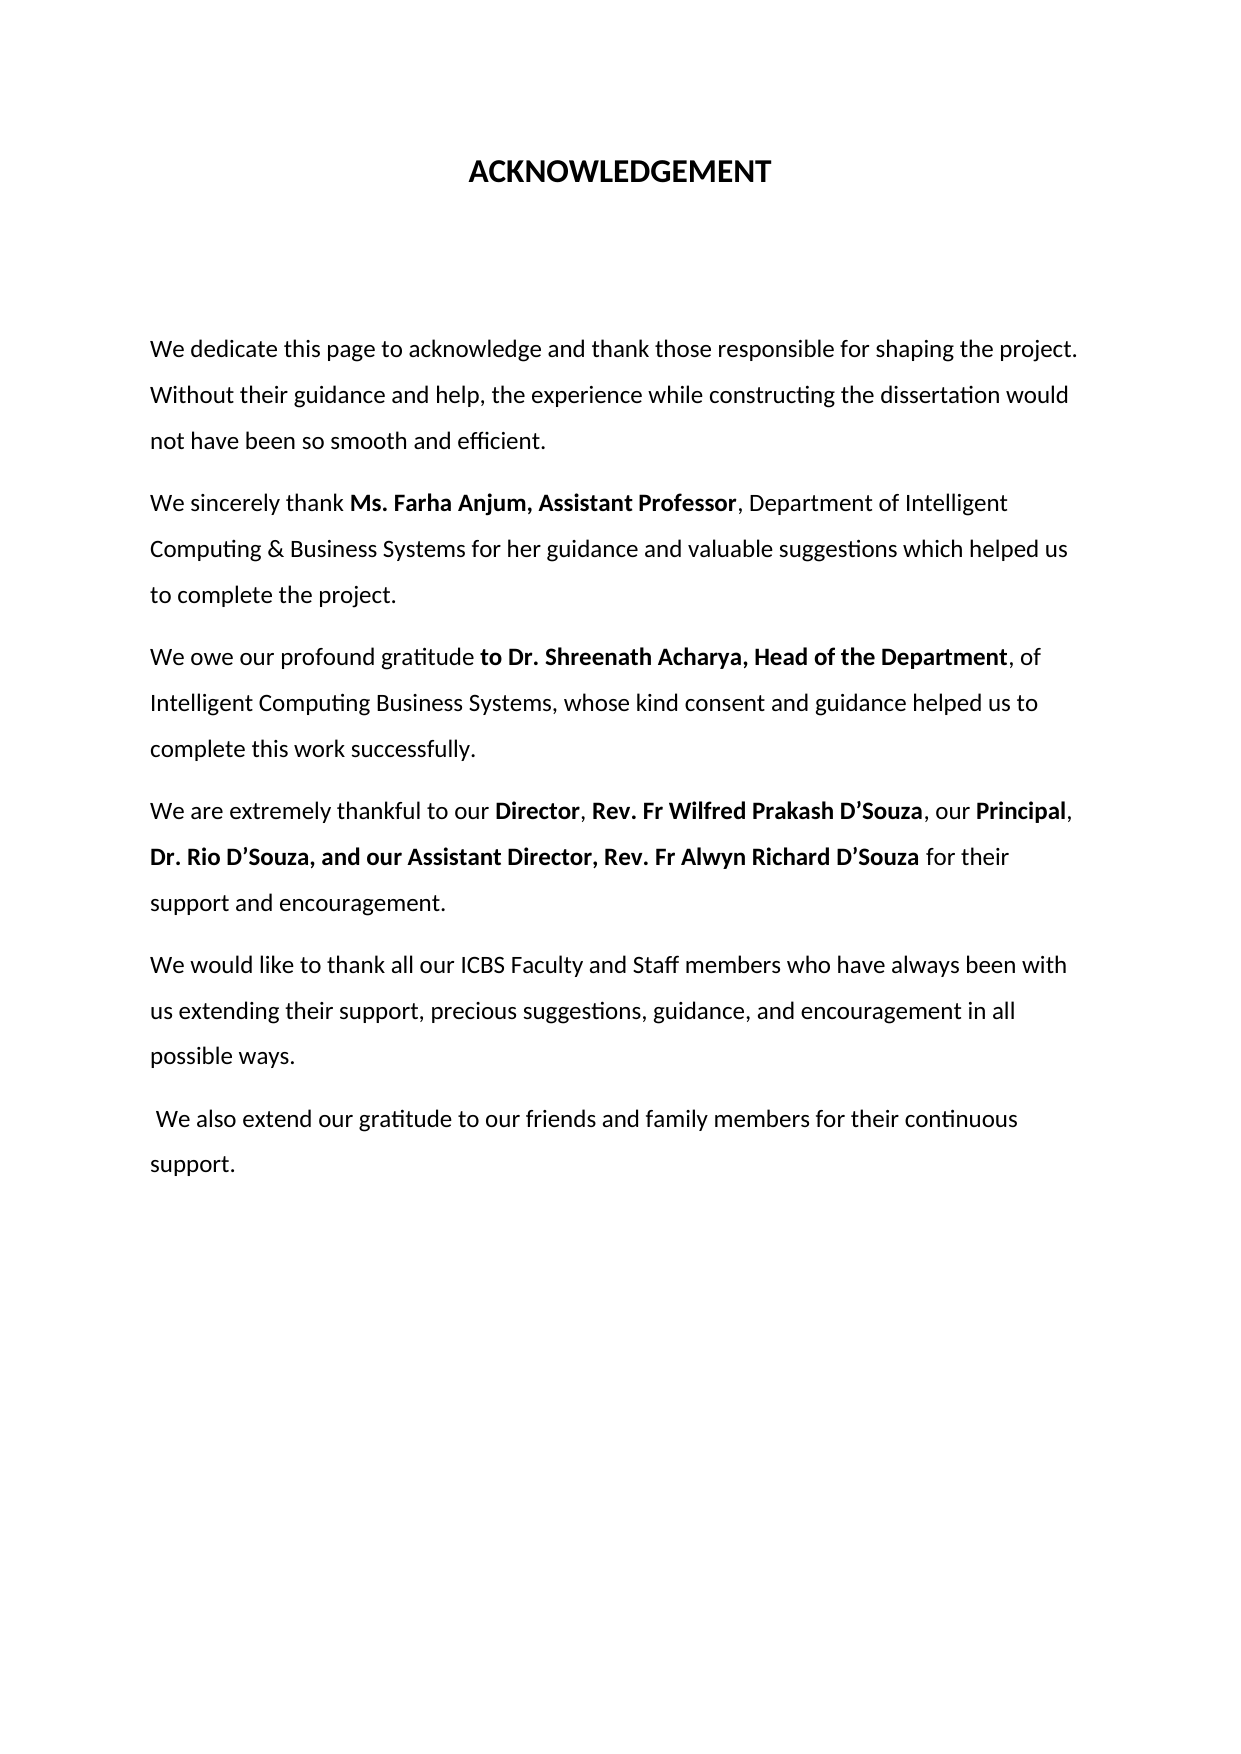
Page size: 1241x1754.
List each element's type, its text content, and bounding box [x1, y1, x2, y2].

text We are extremely thankful to our Director, Rev. Fr Wilfred Prakash D’Souza, our Principal, Dr. Rio D’Souza, and our Assistant Director, Rev. Fr Alwyn Richard D’Souza for their support and encouragement. [150, 795, 1090, 917]
text We would like to thank all our ICBS Faculty and Staff members who have always been with us extending their support, precious suggestions, guidance, and encouragement in all possible ways. [150, 949, 1090, 1071]
text We owe our profound gratitude to Dr. Shreenath Acharya, Head of the Department, of Intelligent Computing Business Systems, whose kind consent and guidance helped us to complete this work successfully. [150, 641, 1090, 763]
text We also extend our gratitude to our friends and family members for their continuous support. [150, 1103, 1090, 1179]
text ACKNOWLEDGEMENT [150, 150, 1090, 191]
text We dedicate this page to acknowledge and thank those responsible for shaping the project. Without their guidance and help, the experience while constructing the dissertation would not have been so smooth and efficient. [150, 334, 1090, 456]
text We sincerely thank Ms. Farha Anjum, Assistant Professor, Department of Intelligent Computing & Business Systems for her guidance and valuable suggestions which helped us to complete the project. [150, 487, 1090, 609]
